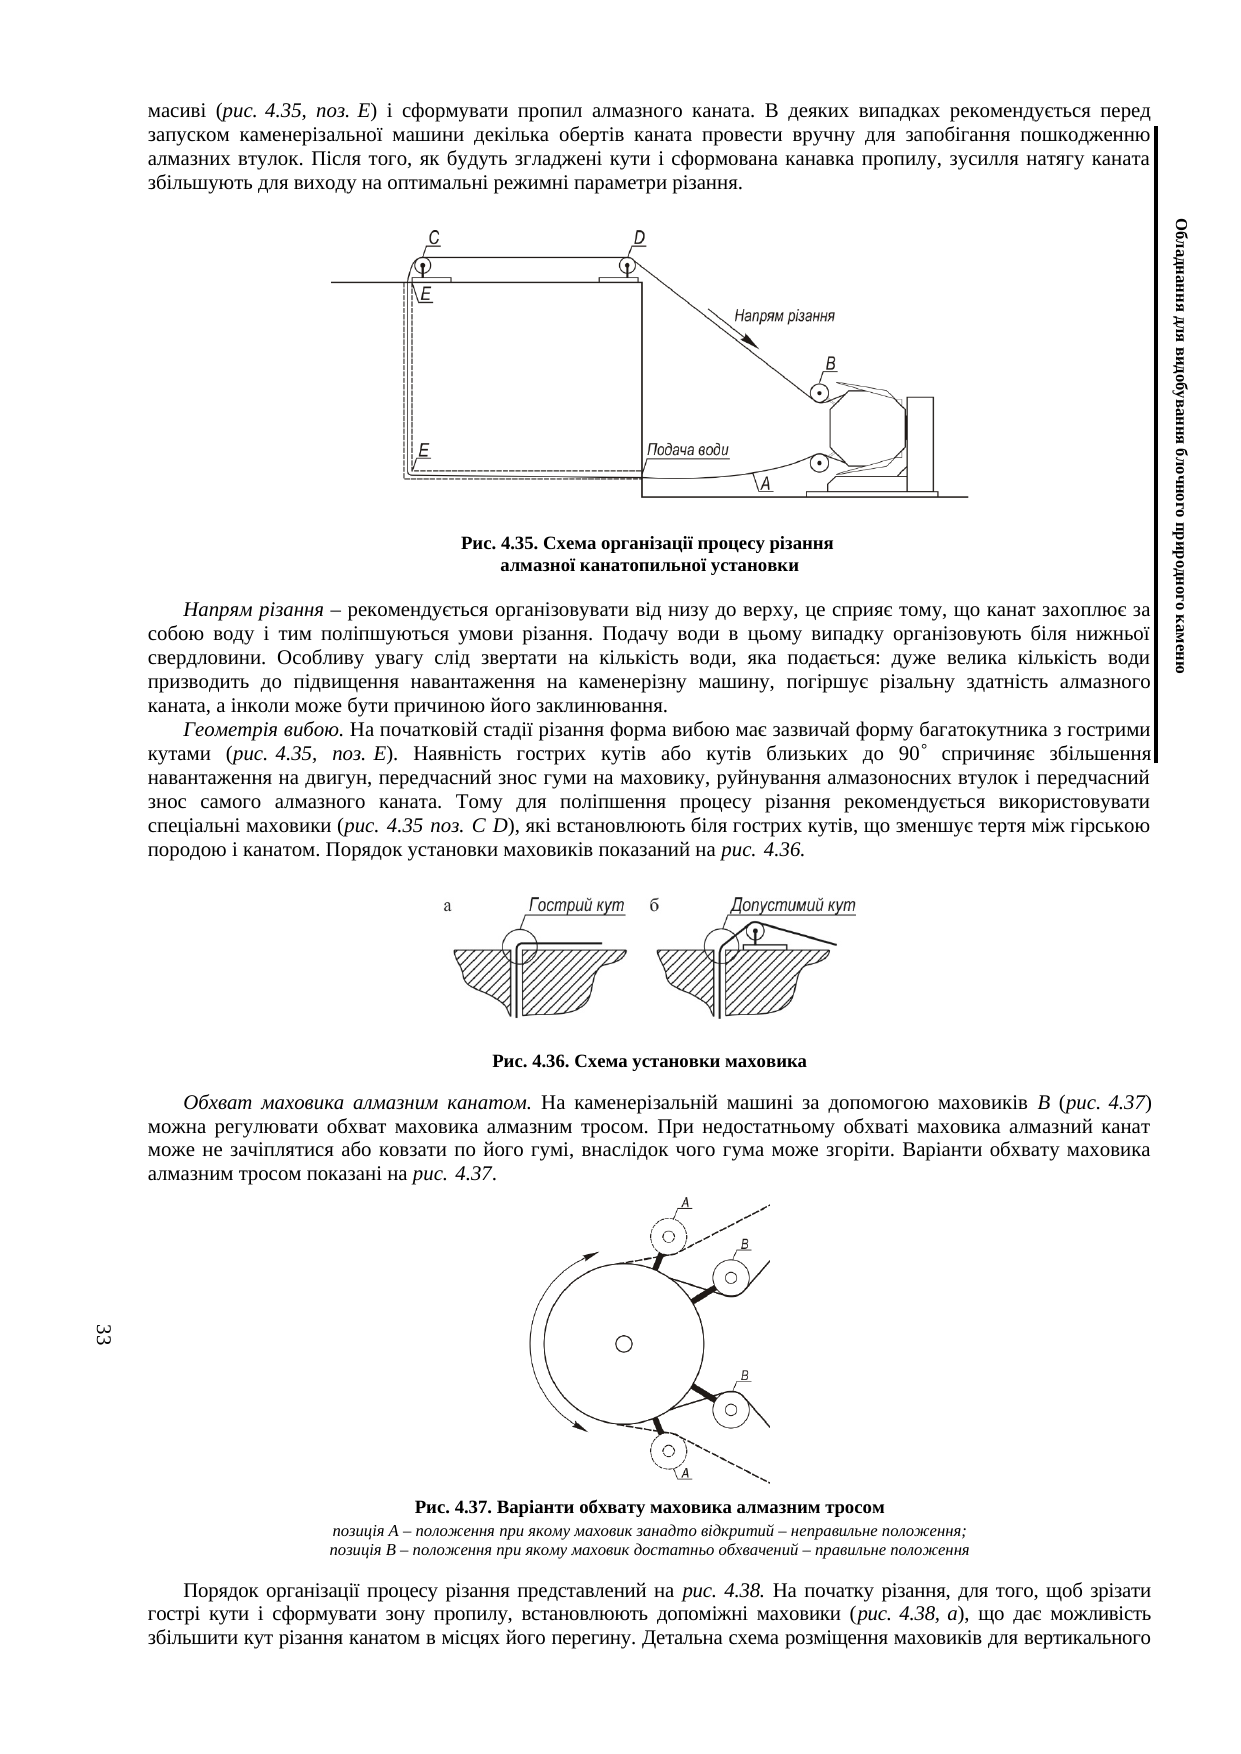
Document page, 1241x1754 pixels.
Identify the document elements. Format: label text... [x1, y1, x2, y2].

picture [443, 897, 856, 1019]
text Обхват маховика алмазним канатом. На каменерізальній машині за допомогою маховиків В (рис. 4.37) можна регулювати обхват маховика алмазним тросом. При недостатньому обхваті маховика алмазний канат може не зачіплятися або ковзати по його гумі, внаслідок чого гума може згоріти. Варіанти обхвату маховика алмазним тросом показані на рис. 4.37. [148, 1091, 1152, 1185]
text Напрям різання – рекомендується організовувати від низу до верху, це сприяє тому, що канат захоплює за собою воду і тим поліпшуються умови різання. Подачу води в цьому випадку організовують біля нижньої свердловини. Особливу увагу слід звертати на кількість води, яка подається: дуже велика кількість води призводить до підвищення навантаження на каменерізну машину, погіршує різальну здатність алмазного каната, а інколи може бути причиною його заклинювання. [148, 597, 1152, 717]
list Рис. 4.37. Варіанти обхвату маховика алмазним тросом [148, 1496, 1152, 1517]
list Рис. 4.36. Схема установки маховика [148, 1050, 1152, 1071]
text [148, 1578, 1152, 1649]
list позиція В – положення при якому маховик достатньо обхвачений – правильне положення [148, 1540, 1152, 1559]
text Геометрія вибою. На початковій стадії різання форма вибою має зазвичай форму багатокутника з гострими кутами (рис. 4.35, поз. Е). Наявність гострих кутів або кутів близьких до 90 спричиняє збільшення навантаження на двигун, передчасний знос гуми на маховику, руйнування алмазоносних втулок і передчасний знос самого алмазного каната. Тому для поліпшення процесу різання рекомендується використовувати спеціальні маховики (рис. 4.35 поз. С D), які встановлюють біля гострих кутів, що зменшує тертя між гірською породою і канатом. Порядок установки маховиків показаний на рис. 4.36. [148, 717, 1152, 861]
list Рис. 4.35. Схема організації процесу різання алмазної канатопильної установки [148, 532, 1152, 575]
picture [331, 230, 969, 498]
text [148, 98, 1152, 194]
list позиція А – положення при якому маховик занадто відкритий – неправильне положення; [148, 1521, 1152, 1540]
picture [529, 1197, 770, 1484]
